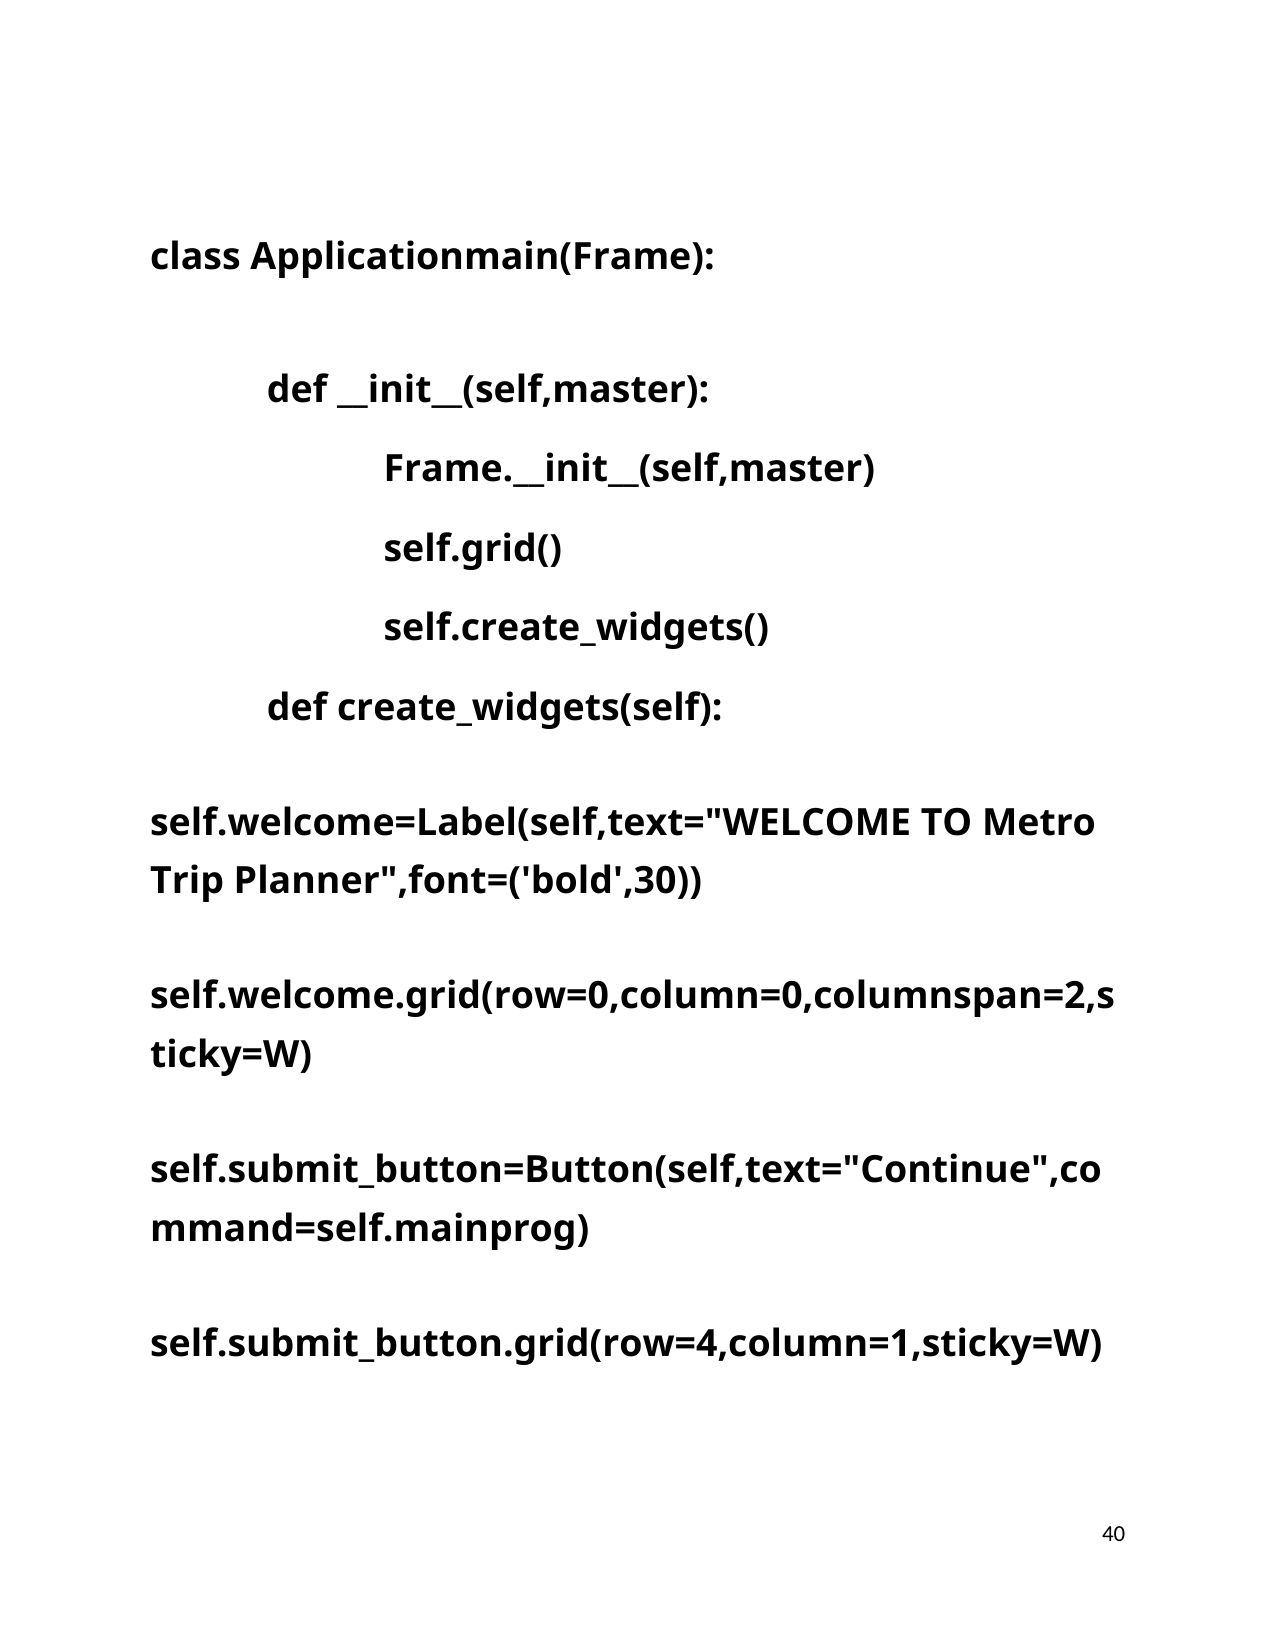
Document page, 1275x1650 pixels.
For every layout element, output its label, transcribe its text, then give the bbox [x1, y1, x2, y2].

text self.submit_button.grid(row=4,column=1,sticky=W) [150, 1281, 1125, 1367]
text Frame.__init__(self,master) [150, 441, 1125, 492]
text self.welcome.grid(row=0,column=0,columnspan=2,sticky=W) [150, 933, 1125, 1078]
text self.grid() [150, 521, 1125, 572]
text def create_widgets(self): [150, 680, 1125, 731]
text self.create_widgets() [150, 600, 1125, 651]
text self.welcome=Label(self,text="WELCOME TO Metro Trip Planner",font=('bold',30)) [150, 759, 1125, 905]
text self.submit_button=Button(self,text="Continue",command=self.mainprog) [150, 1107, 1125, 1252]
text class Applicationmain(Frame): [150, 229, 1125, 281]
text def __init__(self,master): [150, 362, 1125, 413]
